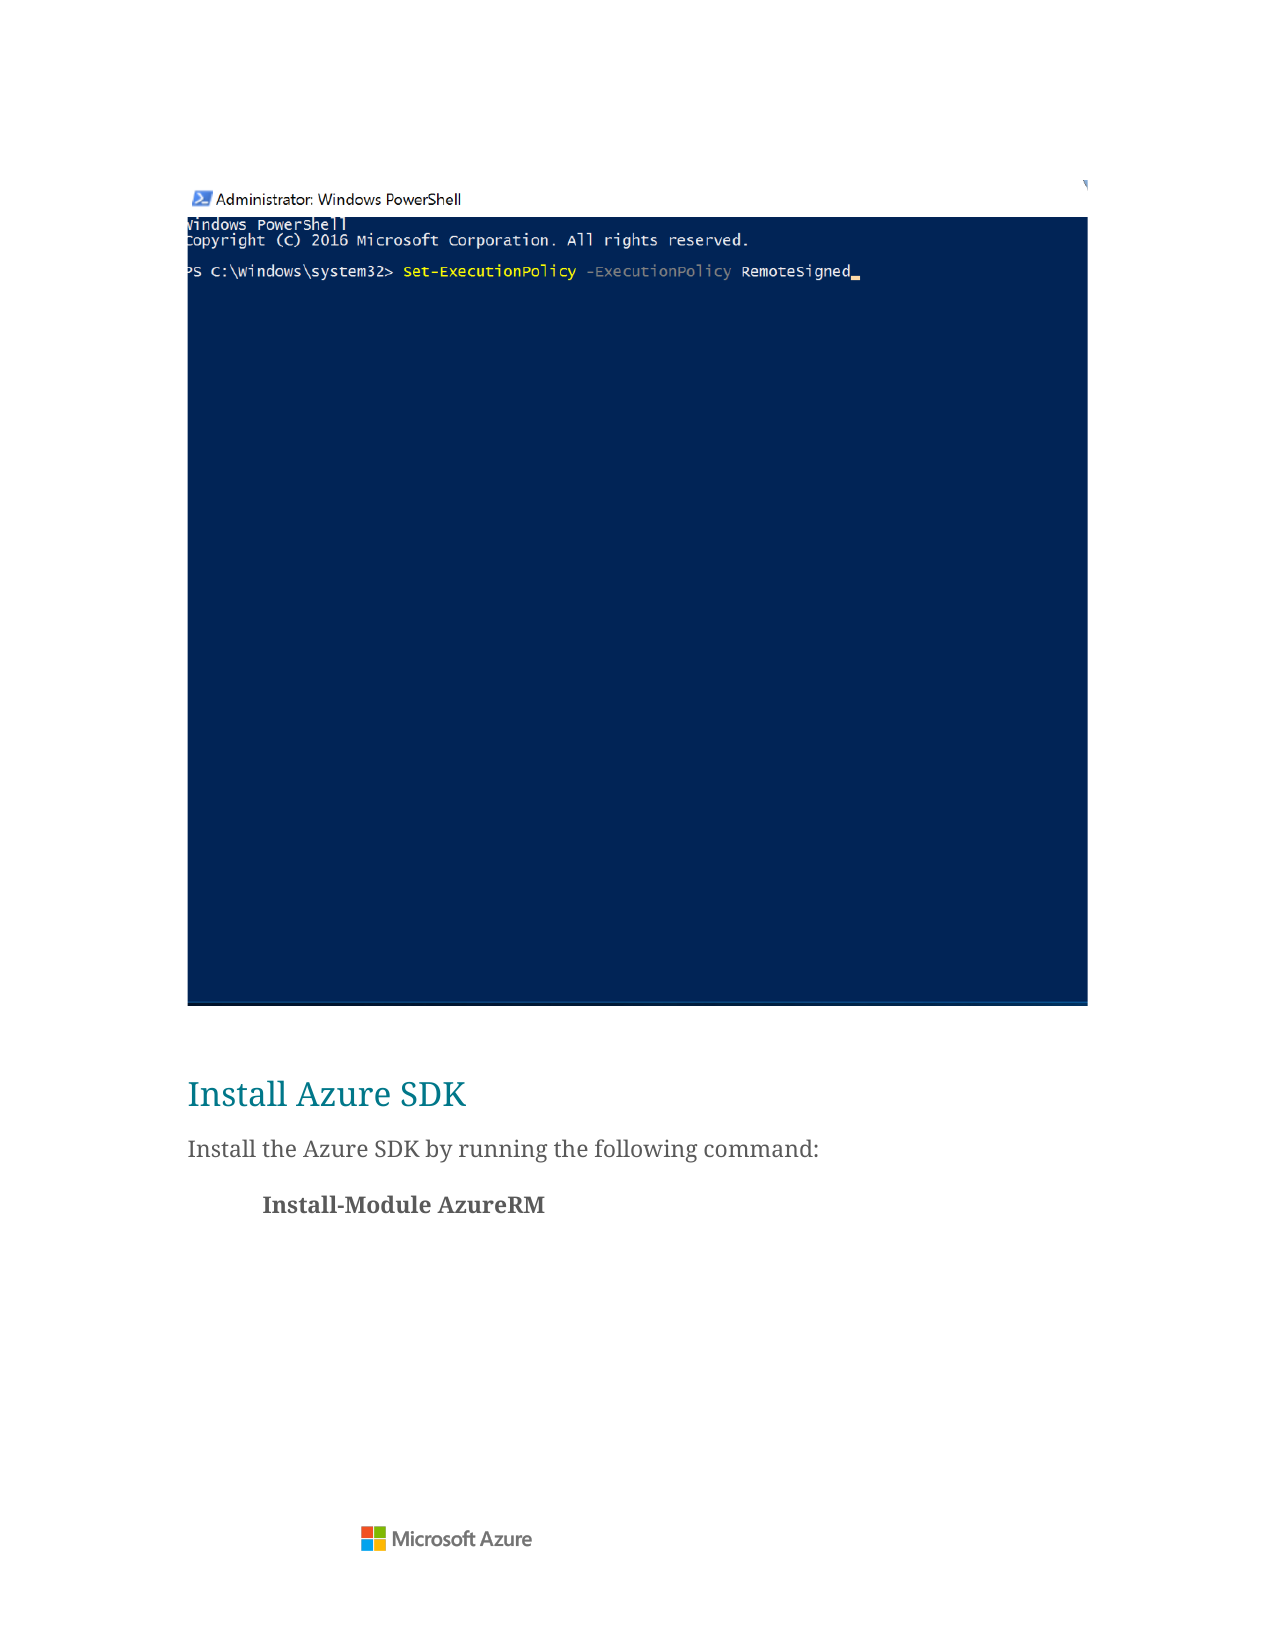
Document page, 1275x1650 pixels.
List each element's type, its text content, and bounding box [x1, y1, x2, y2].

text Install-Module AzureRM [187, 1188, 1087, 1220]
picture [337, 1502, 557, 1575]
subtitle Install Azure SDK [187, 1071, 1087, 1116]
picture [187, 180, 1088, 1006]
text Install the Azure SDK by running the following command: [187, 1133, 1087, 1164]
